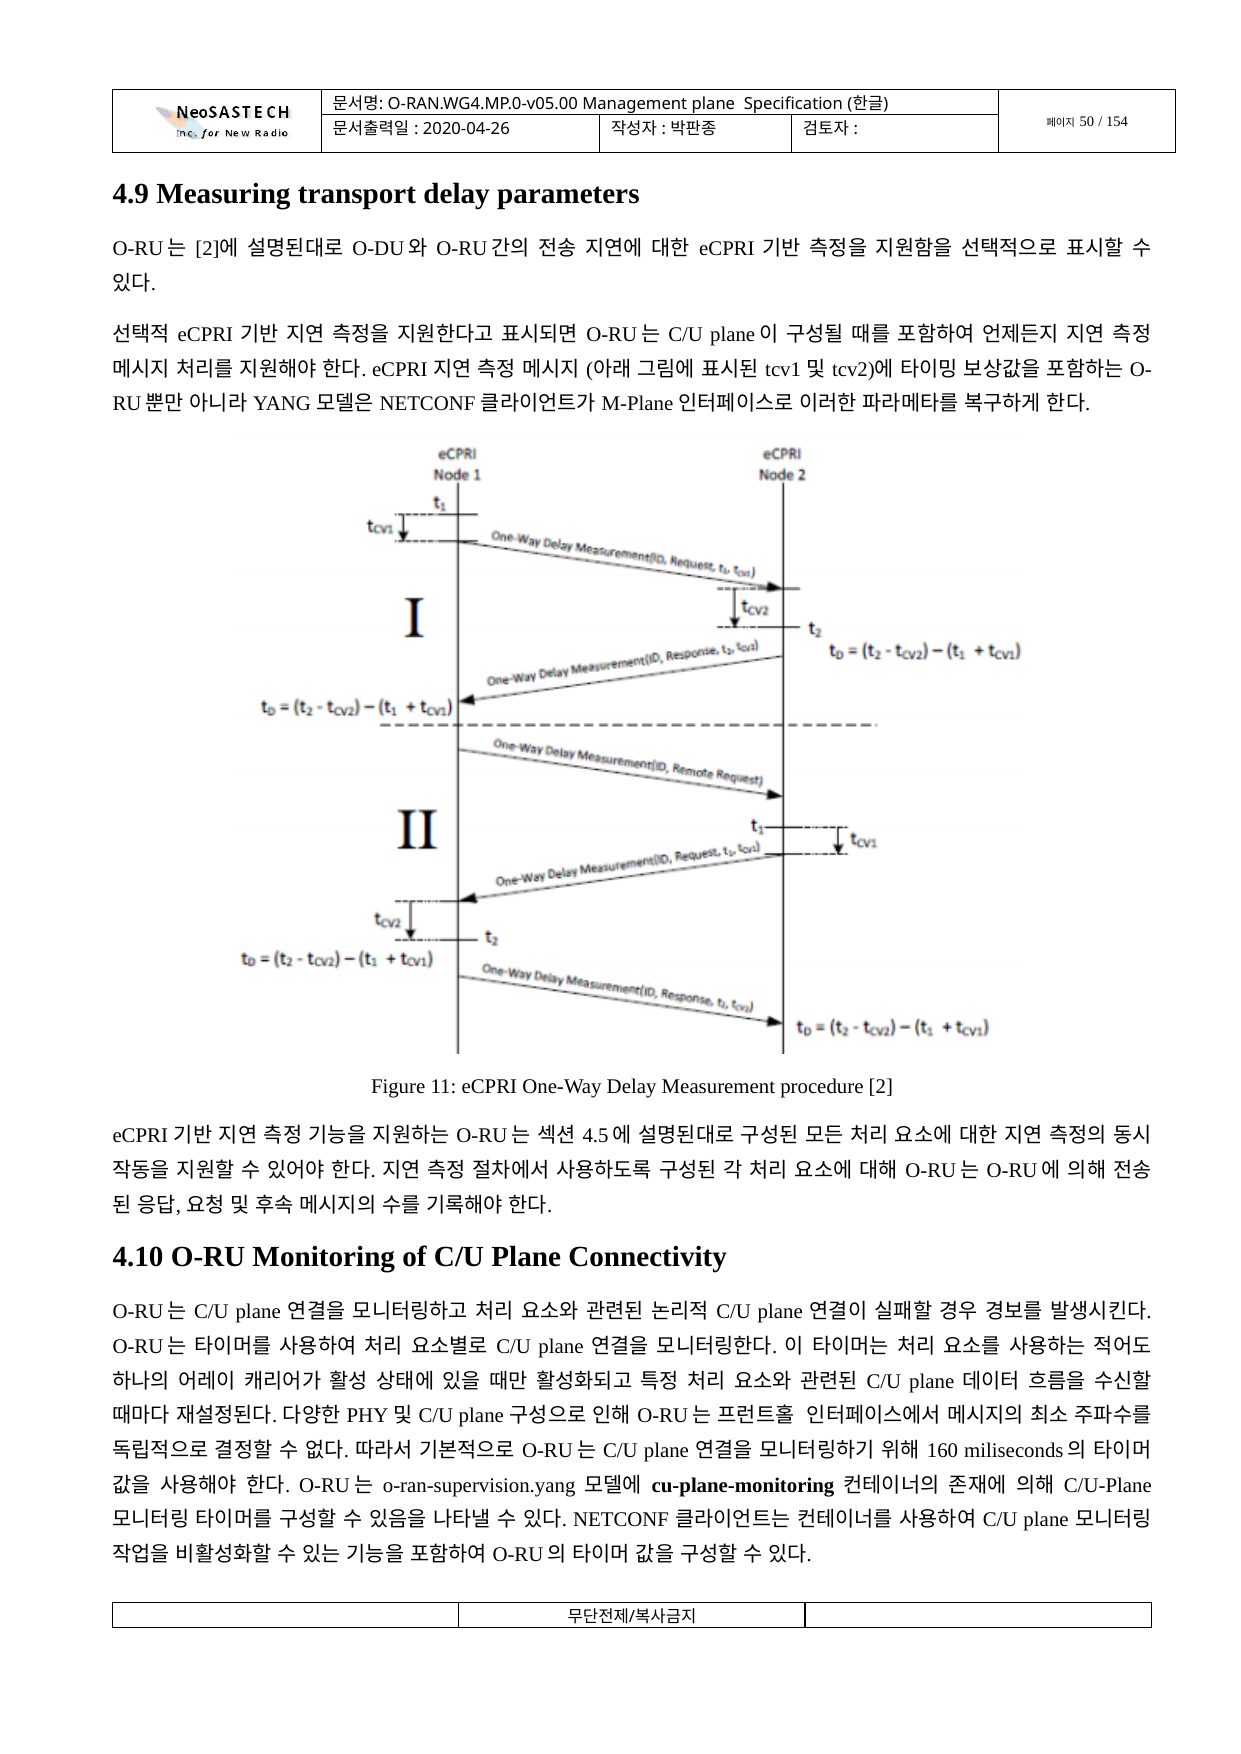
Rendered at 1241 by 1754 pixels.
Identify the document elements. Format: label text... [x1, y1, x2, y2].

text 4.9 Measuring transport delay parameters [112, 176, 1152, 209]
text eCPRI 기반 지연 측정 기능을 지원하는 O-RU는 섹션 4.5에 설명된대로 구성된 모든 처리 요소에 대한 지연 측정의 동시 작동을 지원할 수 있어야 한다. 지연 측정 절차에서 사용하도록 구성된 각 처리 요소에 대해 O-RU는 O-RU에 의해 전송 된 응답, 요청 및 후속 메시지의 수를 기록해야 한다. [112, 1119, 1152, 1218]
text O-RU는 C/U plane 연결을 모니터링하고 처리 요소와 관련된 논리적 C/U plane 연결이 실패할 경우 경보를 발생시킨다. O-RU는 타이머를 사용하여 처리 요소별로 C/U plane 연결을 모니터링한다. 이 타이머는 처리 요소를 사용하는 적어도 하나의 어레이 캐리어가 활성 상태에 있을 때만 활성화되고 특정 처리 요소와 관련된 C/U plane 데이터 흐름을 수신할 때마다 재설정된다. 다양한 PHY 및 C/U plane 구성으로 인해 O-RU는 프런트홀 인터페이스에서 메시지의 최소 주파수를 독립적으로 결정할 수 없다. 따라서 기본적으로 O-RU는 C/U plane 연결을 모니터링하기 위해 160 miliseconds의 타이머 값을 사용해야 한다. O-RU는 o-ran-supervision.yang 모델에 cu-plane-monitoring 컨테이너의 존재에 의해 C/U-Plane 모니터링 타이머를 구성할 수 있음을 나타낼 수 있다. NETCONF 클라이언트는 컨테이너를 사용하여 C/U plane 모니터링 작업을 비활성화할 수 있는 기능을 포함하여 O-RU의 타이머 값을 구성할 수 있다. [112, 1294, 1152, 1568]
text Figure 11: eCPRI One-Way Delay Measurement procedure [2] [112, 1074, 1152, 1098]
picture [228, 437, 1036, 1054]
text O-RU는 [2]에 설명된대로 O-DU와 O-RU간의 전송 지연에 대한 eCPRI 기반 측정을 지원함을 선택적으로 표시할 수 있다. [112, 231, 1152, 296]
text 선택적 eCPRI 기반 지연 측정을 지원한다고 표시되면 O-RU는 C/U plane이 구성될 때를 포함하여 언제든지 지연 측정 메시지 처리를 지원해야 한다. eCPRI 지연 측정 메시지 (아래 그림에 표시된 tcv1 및 tcv2)에 타이밍 보상값을 포함하는 O-RU뿐만 아니라 YANG 모델은 NETCONF 클라이언트가 M-Plane 인터페이스로 이러한 파라메타를 복구하게 한다. [112, 317, 1152, 417]
text 4.10 O-RU Monitoring of C/U Plane Connectivity [112, 1239, 1152, 1273]
